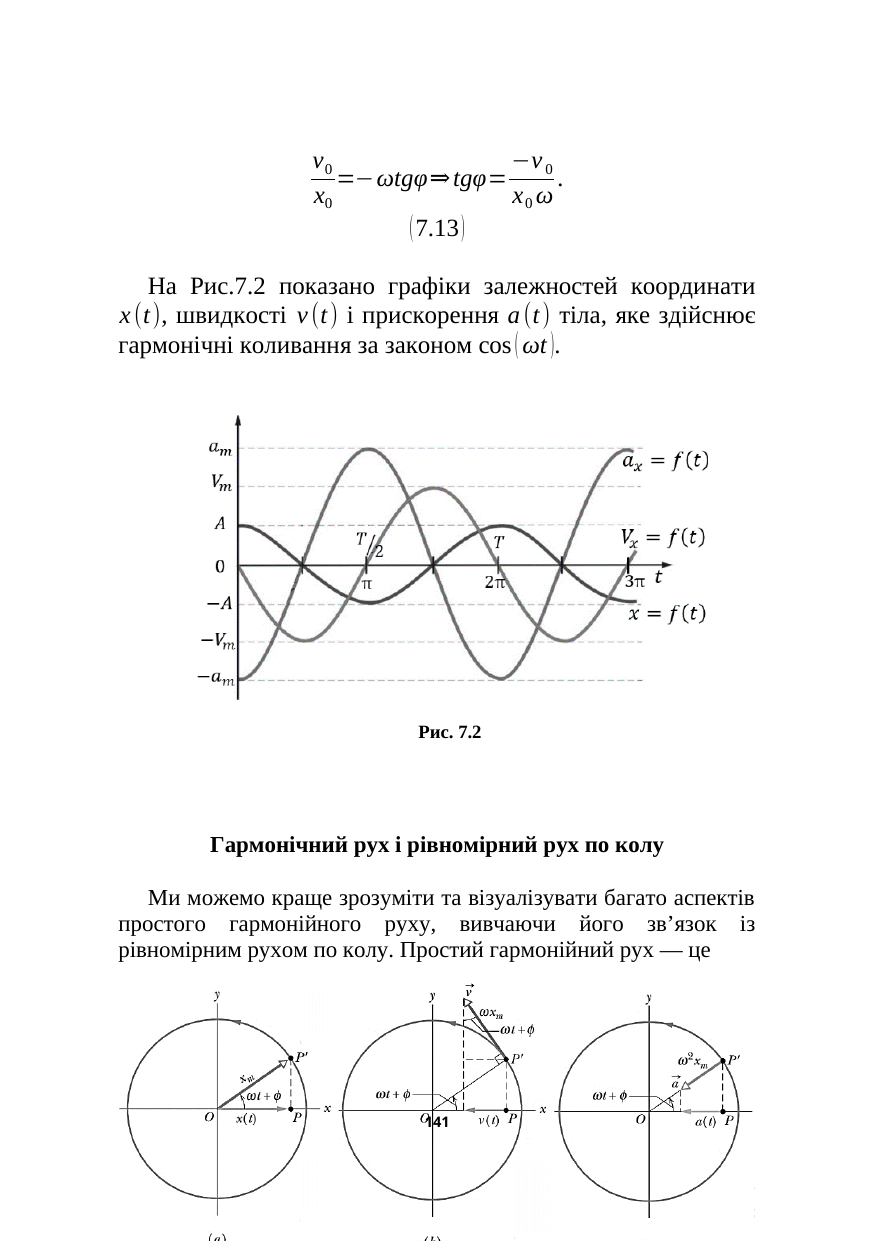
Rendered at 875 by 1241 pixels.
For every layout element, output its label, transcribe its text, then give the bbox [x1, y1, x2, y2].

picture [195, 403, 708, 702]
text Гармонічний рух і рівномірний рух по колу [118, 831, 756, 857]
text На Рис.7.2 показано графіки залежностей координати , швидкості і прискорення тіла, яке здійснює гармонічні коливання за законом . [118, 271, 756, 360]
picture [119, 981, 755, 1241]
text Ми можемо краще зрозуміти та візуалізувати багато аспектів простого гармонійного руху, вивчаючи його зв’язок із рівномірним рухом по колу. Простий гармонійний рух — це [118, 883, 756, 963]
